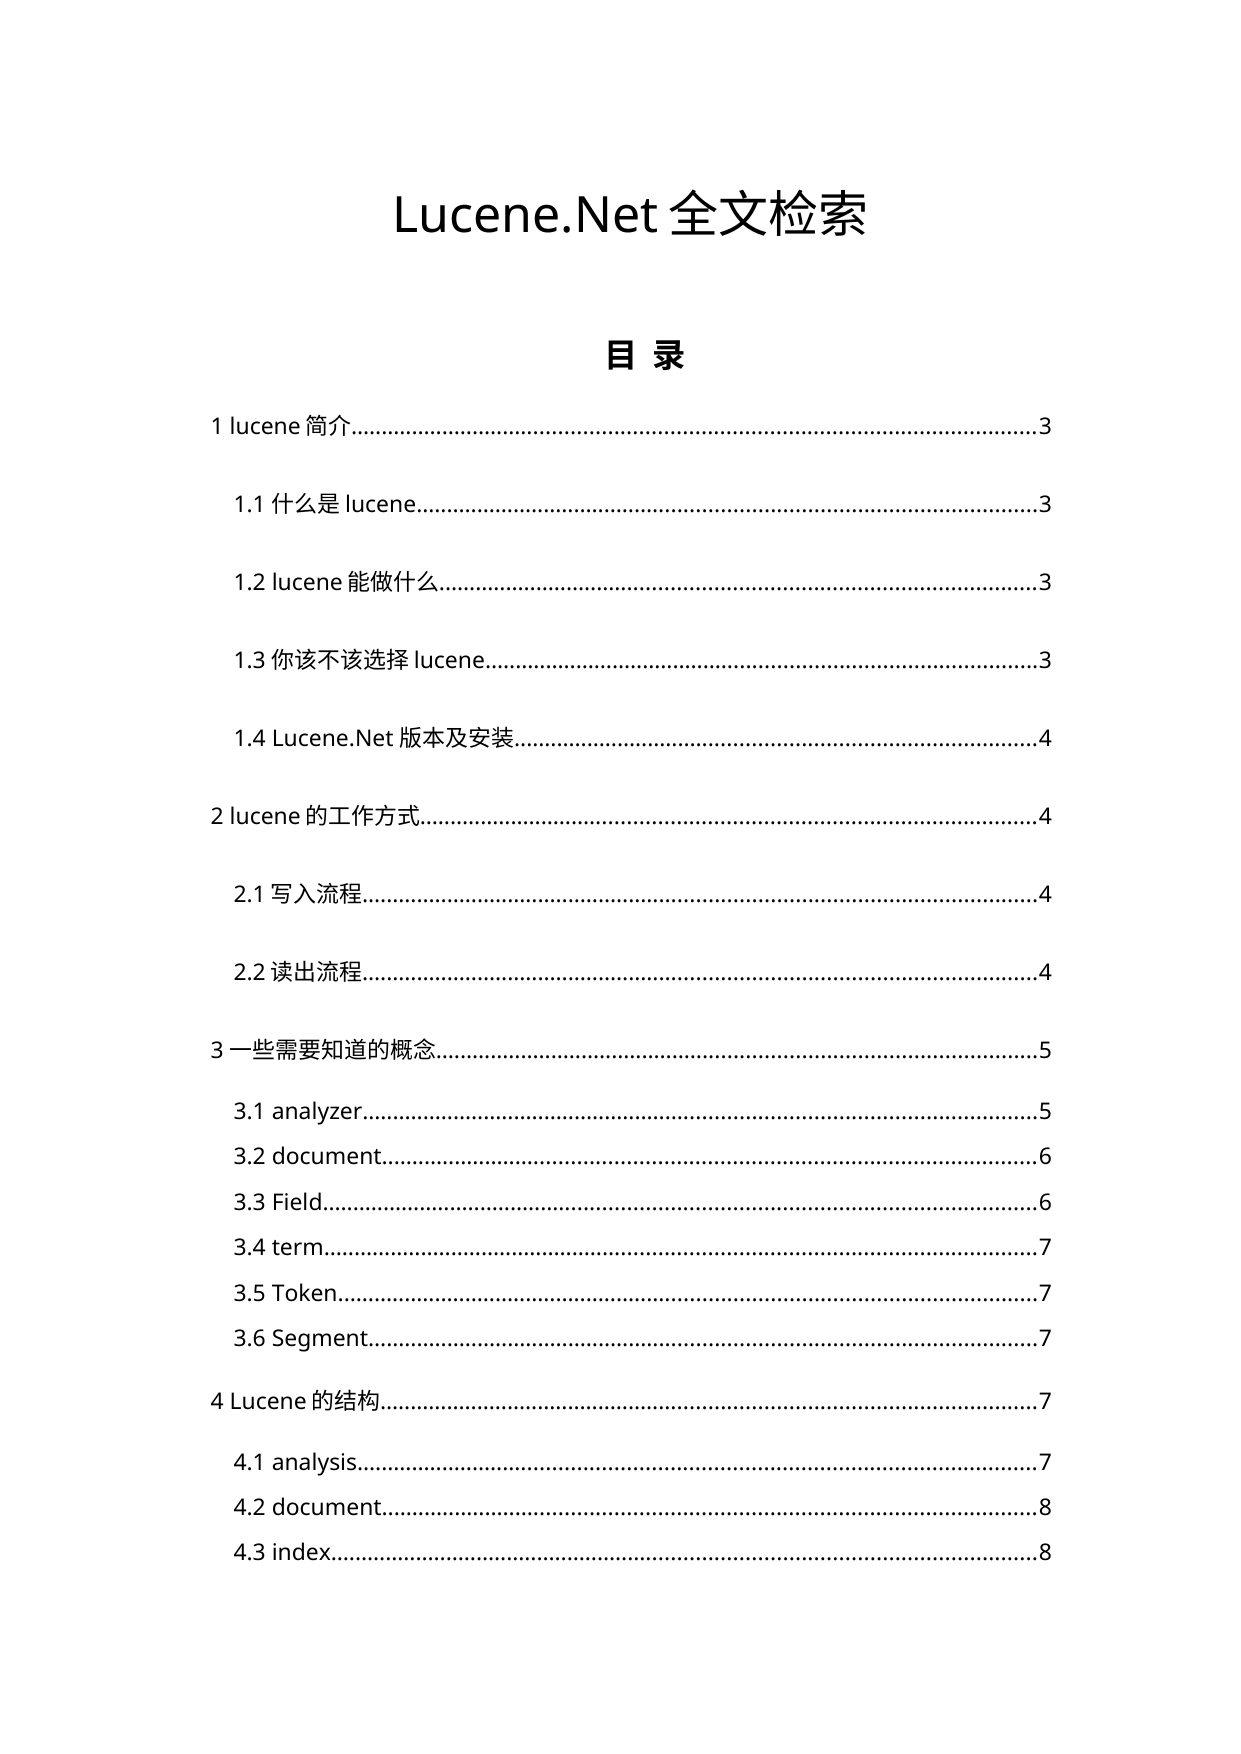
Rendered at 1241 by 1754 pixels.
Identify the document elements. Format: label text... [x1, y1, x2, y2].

text Lucene.Net全文检索 [187, 162, 1053, 259]
